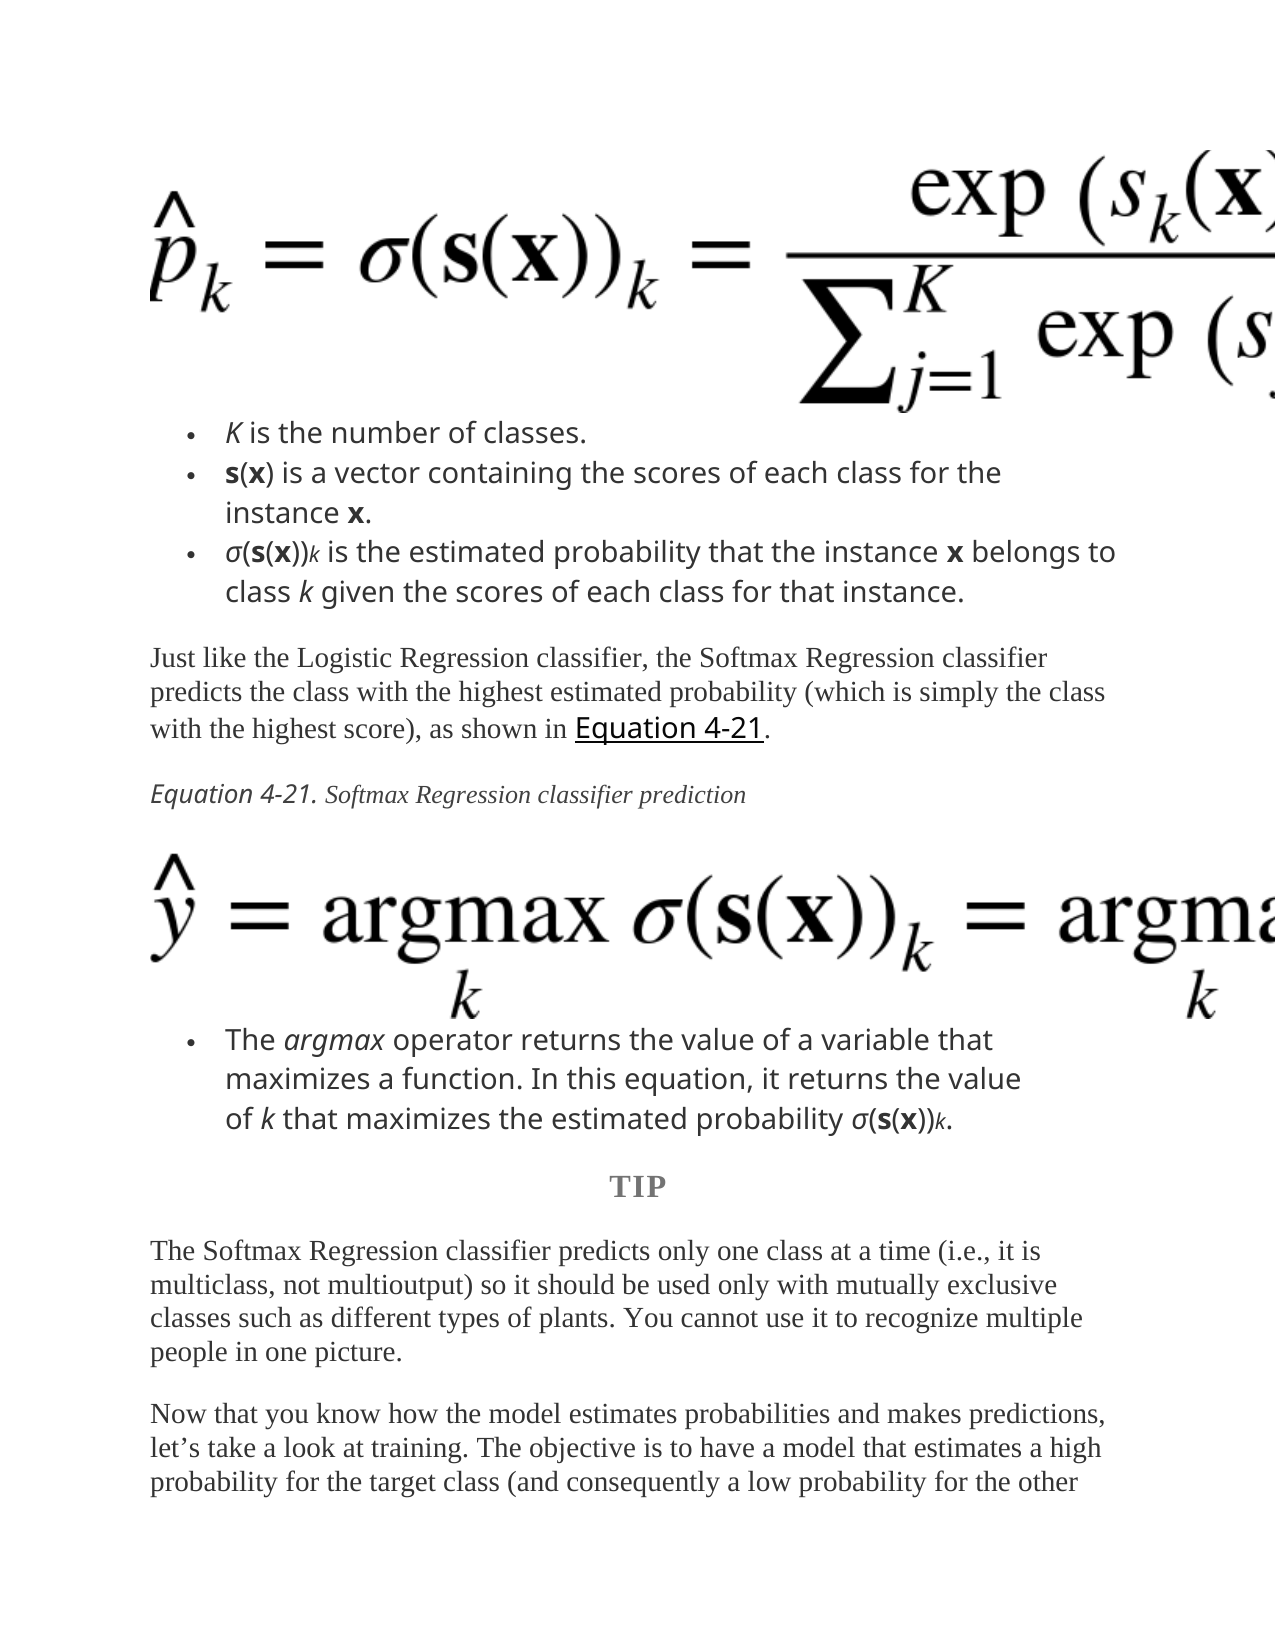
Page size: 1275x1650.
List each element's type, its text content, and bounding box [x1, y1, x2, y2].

text Just like the Logistic Regression classifier, the Softmax Regression classifier predicts the class with the highest estimated probability (which is simply the class with the highest score), as shown in Equation 4-21. [150, 640, 1125, 747]
text The Softmax Regression classifier predicts only one class at a time (i.e., it is multiclass, not multioutput) so it should be used only with mutually exclusive classes such as different types of plants. You cannot use it to recognize multiple people in one picture. [150, 1233, 1125, 1367]
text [150, 1397, 1125, 1497]
list σ(s(x))k is the estimated probability that the instance x belongs to class k given the scores of each class for that instance. [187, 532, 1125, 611]
text TIP [150, 1167, 1125, 1204]
list s(x) is a vector containing the scores of each class for the instance x. [187, 452, 1125, 532]
picture [150, 150, 1275, 413]
text Equation 4-21. Softmax Regression classifier prediction [150, 776, 1125, 812]
list K is the number of classes. [187, 413, 1125, 452]
list The argmax operator returns the value of a variable that maximizes a function. In this equation, it returns the value of k that maximizes the estimated probability σ(s(x))k. [187, 1019, 1125, 1138]
picture [150, 840, 1275, 1019]
